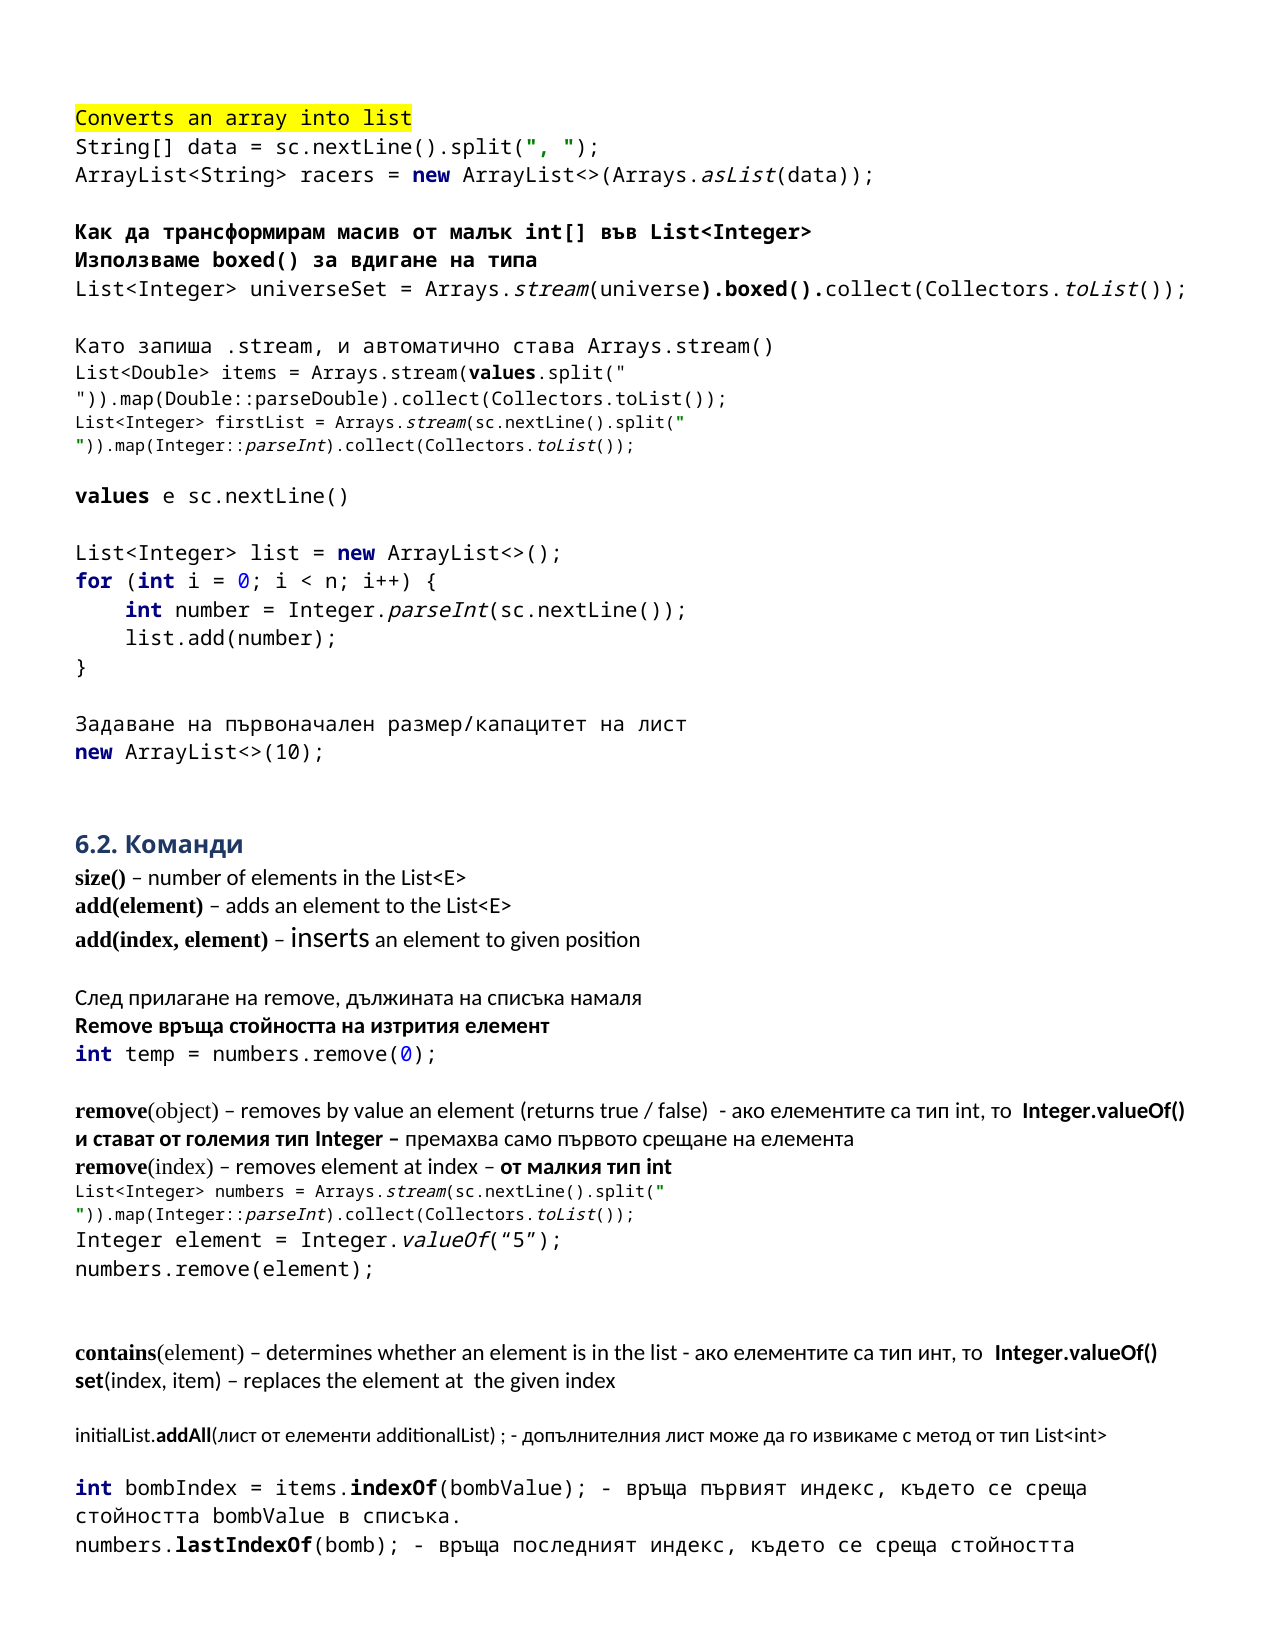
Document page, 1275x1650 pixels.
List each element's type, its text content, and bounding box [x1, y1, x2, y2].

text add(element) – adds an element to the List<E> [75, 892, 1200, 919]
text Integer element = Integer.valueOf(“5”); [75, 1225, 1200, 1254]
text List<Integer> numbers = Arrays.stream(sc.nextLine().split(" ")).map(Integer::parseInt).collect(Collectors.toList()); [75, 1180, 1200, 1225]
text int bombIndex = items.indexOf(bombValue); - връща първият индекс, където се среща стойността bombValue в списъка. [75, 1473, 1200, 1530]
text String[] data = sc.nextLine().split(", "); ArrayList<String> racers = new ArrayList<>(Arrays.asList(data)); [75, 132, 1200, 189]
text size() – number of elements in the List<E> [75, 863, 1200, 892]
text remove(index) – removes element at index – от малкия тип int [75, 1152, 1200, 1180]
text Задаване на първоначален размер/капацитет на лист [75, 709, 1200, 737]
text add(index, element) – inserts an element to given position [75, 919, 1200, 955]
text Converts an array into list [75, 103, 1200, 132]
text int temp = numbers.remove(0); [75, 1039, 1200, 1068]
text set(index, item) – replaces the element at the given index [75, 1366, 1200, 1394]
text След прилагане на remove, дължината на списъка намаля [75, 983, 1200, 1011]
text Като запиша .stream, и автоматично става Arrays.stream() [75, 331, 1200, 359]
text contains(element) – determines whether an element is in the list - ако елементите са тип инт, то Integer.valueOf() [75, 1338, 1200, 1366]
subtitle 6.2. Команди [75, 827, 1200, 861]
text numbers.lastIndexOf(bomb); - връща последният индекс, където се среща стойността [75, 1530, 1200, 1558]
text remove(object) – removes by value an element (returns true / false) - ако елементите са тип int, то Integer.valueOf() и стават от големия тип Integer – премахва само първото срещане на елемента [75, 1096, 1200, 1152]
text Remove връща стойността на изтрития елемент [75, 1011, 1200, 1039]
text Как да трансформирам масив от малък int[] във List<Integer> [75, 217, 1200, 246]
text List<Integer> firstList = Arrays.stream(sc.nextLine().split(" ")).map(Integer::parseInt).collect(Collectors.toList()); [75, 410, 1200, 456]
text numbers.remove(element); [75, 1254, 1200, 1282]
text new ArrayList<>(10); [75, 737, 1200, 766]
text values e sc.nextLine() [75, 481, 1200, 510]
text List<Integer> universeSet = Arrays.stream(universe).boxed().collect(Collectors.toList()); [75, 274, 1200, 302]
text List<Double> items = Arrays.stream(values.split(" ")).map(Double::parseDouble).collect(Collectors.toList()); [75, 359, 1200, 410]
text List<Integer> list = new ArrayList<>(); for (int i = 0; i < n; i++) { int number = Integer.parseInt(sc.nextLine()); list.add(number); } [75, 538, 1200, 680]
text Използваме boxed() за вдигане на типа [75, 246, 1200, 274]
text initialList.addAll(лист от елементи additionalList) ; - допълнителния лист може да го извикаме с метод от тип List<int> [75, 1422, 1200, 1448]
